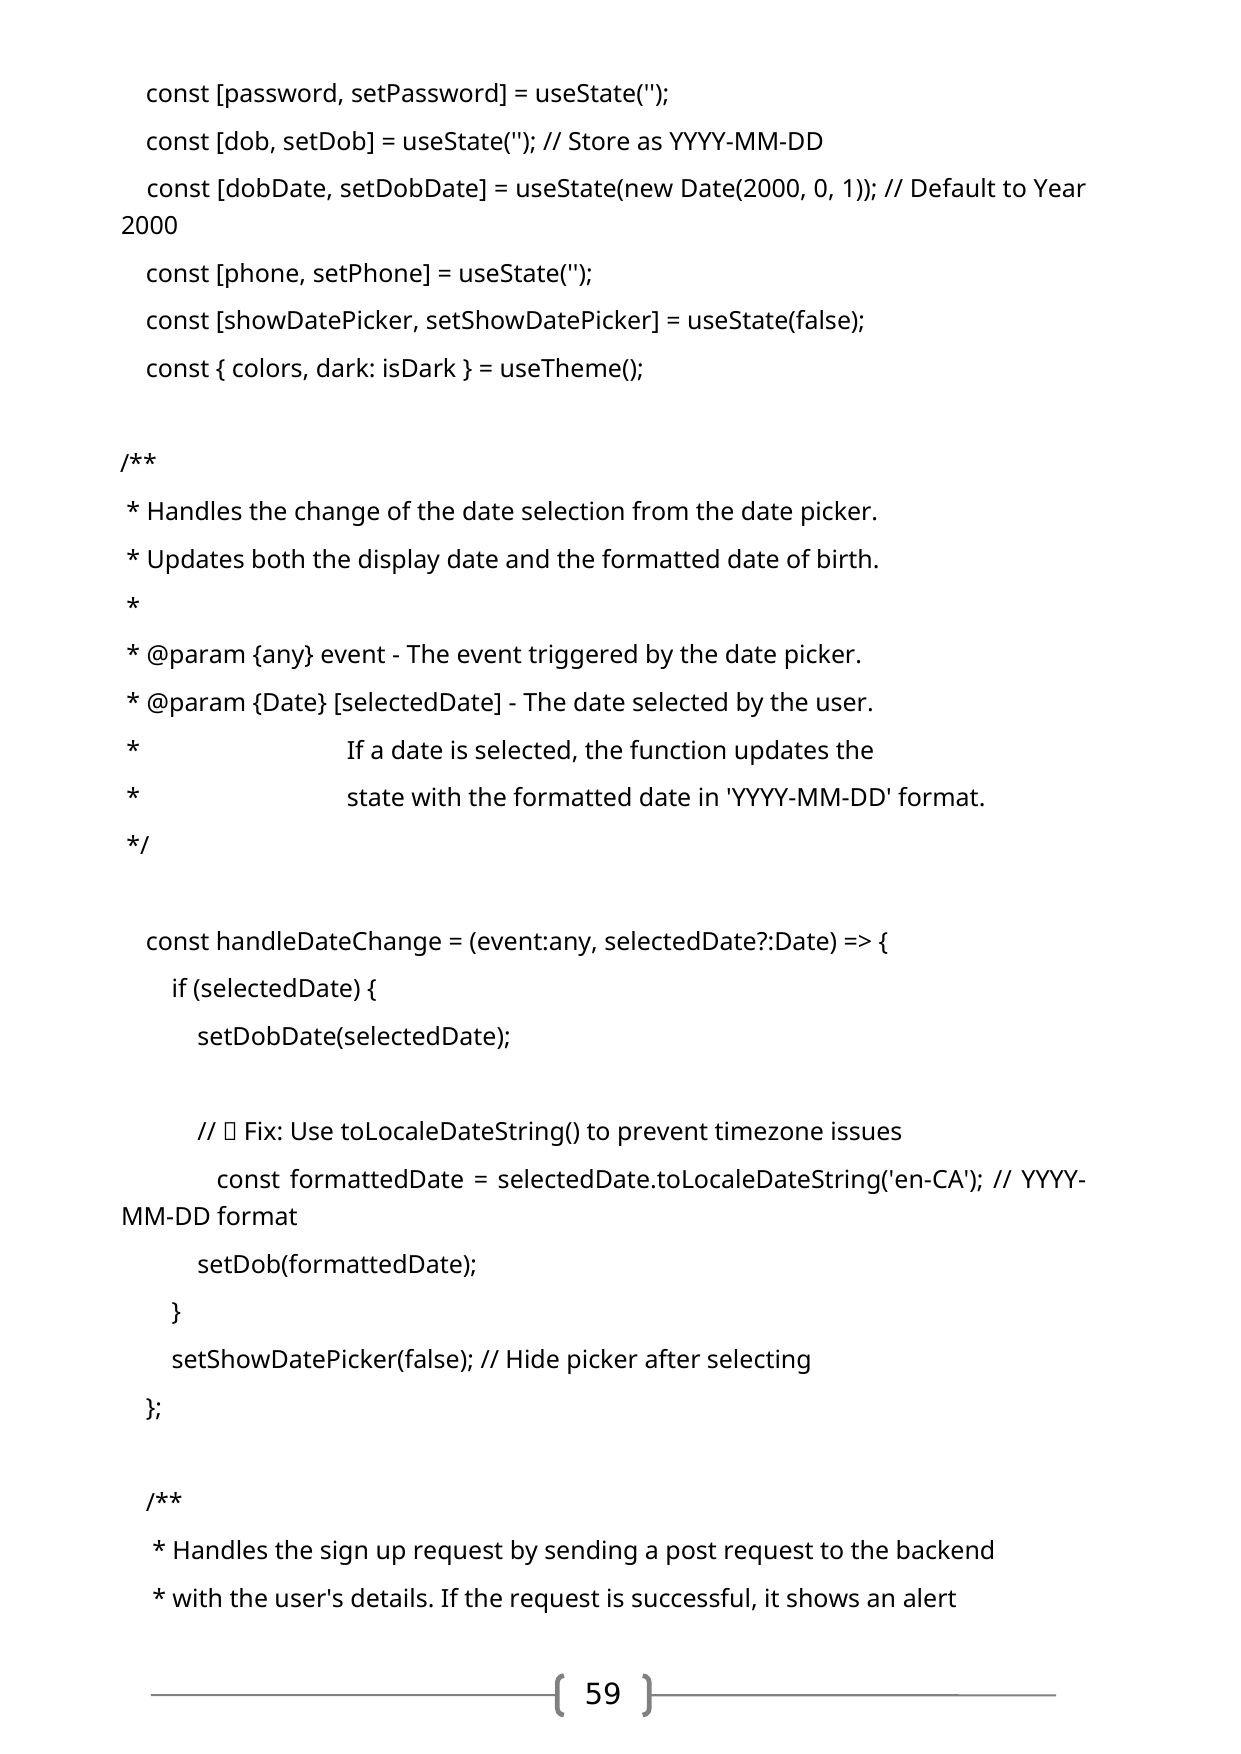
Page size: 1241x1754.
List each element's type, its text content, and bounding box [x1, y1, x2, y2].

text /** [120, 1485, 1088, 1519]
text const [dob, setDob] = useState(''); // Store as YYYY-MM-DD [120, 123, 1088, 157]
text const [dobDate, setDobDate] = useState(new Date(2000, 0, 1)); // Default to Year 2000 [120, 171, 1088, 242]
text if (selectedDate) { [120, 971, 1088, 1005]
text setShowDatePicker(false); // Hide picker after selecting [120, 1342, 1088, 1376]
text /** [120, 446, 1088, 480]
text const { colors, dark: isDark } = useTheme(); [120, 351, 1088, 385]
text */ [120, 828, 1088, 862]
text const handleDateChange = (event:any, selectedDate?:Date) => { [120, 923, 1088, 957]
text } [120, 1294, 1088, 1328]
text // ✅ Fix: Use toLocaleDateString() to prevent timezone issues [120, 1114, 1088, 1148]
text setDobDate(selectedDate); [120, 1019, 1088, 1053]
text * Updates both the display date and the formatted date of birth. [120, 542, 1088, 576]
text const [password, setPassword] = useState(''); [120, 75, 1088, 109]
text * with the user's details. If the request is successful, it shows an alert [120, 1580, 1088, 1614]
text * Handles the change of the date selection from the date picker. [120, 494, 1088, 528]
text const formattedDate = selectedDate.toLocaleDateString('en-CA'); // YYYY-MM-DD format [120, 1162, 1088, 1233]
text * [120, 589, 1088, 623]
text const [showDatePicker, setShowDatePicker] = useState(false); [120, 303, 1088, 337]
text * @param {Date} [selectedDate] - The date selected by the user. [120, 685, 1088, 719]
text * @param {any} event - The event triggered by the date picker. [120, 637, 1088, 671]
text const [phone, setPhone] = useState(''); [120, 255, 1088, 289]
text setDob(formattedDate); [120, 1246, 1088, 1280]
text * Handles the sign up request by sending a post request to the backend [120, 1532, 1088, 1567]
text * If a date is selected, the function updates the [120, 732, 1088, 766]
text * state with the formatted date in 'YYYY-MM-DD' format. [120, 780, 1088, 814]
text }; [120, 1389, 1088, 1423]
